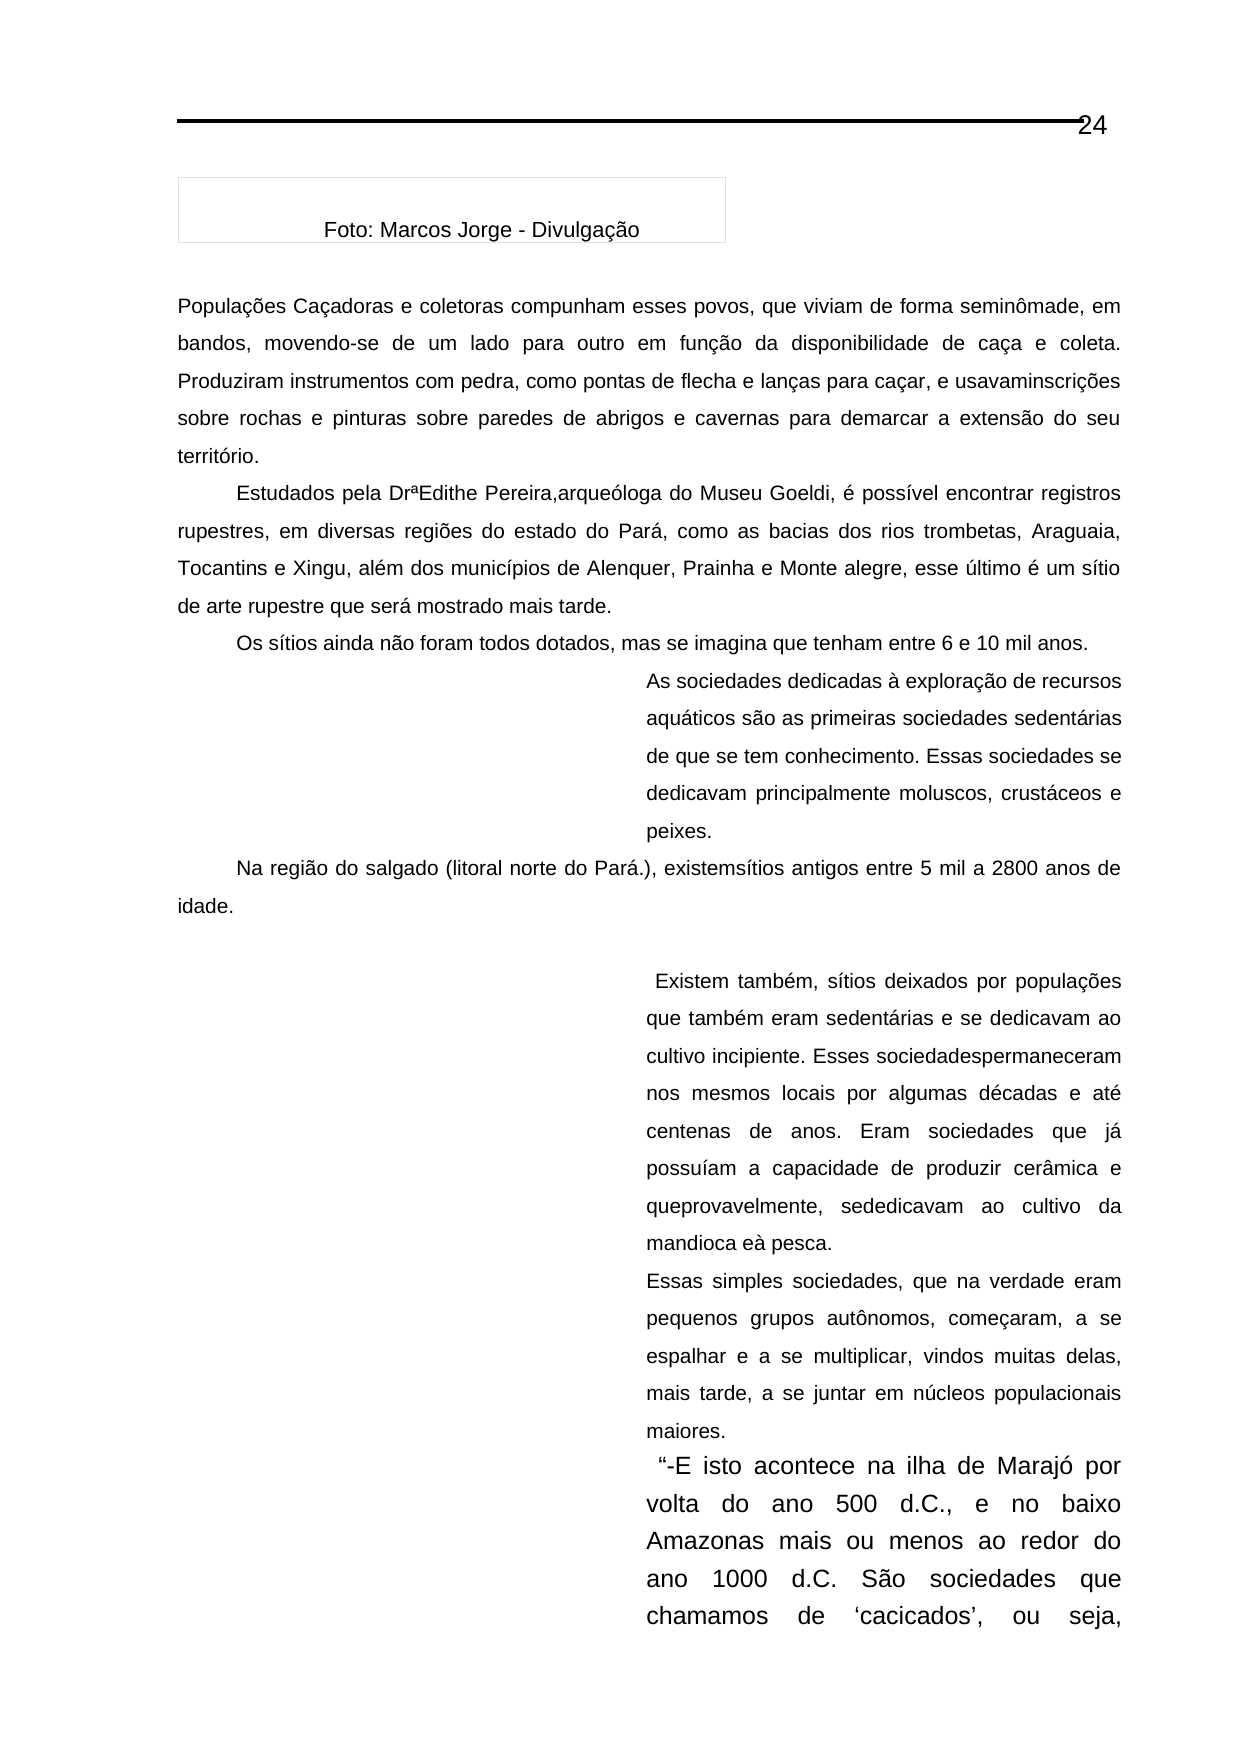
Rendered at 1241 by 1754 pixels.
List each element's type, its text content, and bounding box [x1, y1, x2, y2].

text Na região do salgado (litoral norte do Pará.), existemsítios antigos entre 5 mil a 2800 anos de idade. [177, 842, 1122, 917]
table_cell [179, 178, 725, 242]
text Os sítios ainda não foram todos dotados, mas se imagina que tenham entre 6 e 10 mil anos. [177, 617, 1122, 655]
text As sociedades dedicadas à exploração de recursos aquáticos são as primeiras sociedades sedentárias de que se tem conhecimento. Essas sociedades se dedicavam principalmente moluscos, crustáceos e peixes. [646, 655, 1122, 842]
text Estudados pela DrªEdithe Pereira,arqueóloga do Museu Goeldi, é possível encontrar registros rupestres, em diversas regiões do estado do Pará, como as bacias dos rios trombetas, Araguaia, Tocantins e Xingu, além dos municípios de Alenquer, Prainha e Monte alegre, esse último é um sítio de arte rupestre que será mostrado mais tarde. [177, 467, 1122, 617]
text Populações Caçadoras e coletoras compunham esses povos, que viviam de forma seminômade, em bandos, movendo-se de um lado para outro em função da disponibilidade de caça e coleta. Produziram instrumentos com pedra, como pontas de flecha e lanças para caçar, e usavaminscrições sobre rochas e pinturas sobre paredes de abrigos e cavernas para demarcar a extensão do seu território. [177, 242, 1122, 467]
text Essas simples sociedades, que na verdade eram pequenos grupos autônomos, começaram, a se espalhar e a se multiplicar, vindos muitas delas, mais tarde, a se juntar em núcleos populacionais maiores. [646, 1255, 1122, 1442]
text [646, 1442, 1122, 1630]
text Existem também, sítios deixados por populações que também eram sedentárias e se dedicavam ao cultivo incipiente. Esses sociedadespermaneceram nos mesmos locais por algumas décadas e até centenas de anos. Eram sociedades que já possuíam a capacidade de produzir cerâmica e queprovavelmente, sededicavam ao cultivo da mandioca eà pesca. [646, 955, 1122, 1255]
